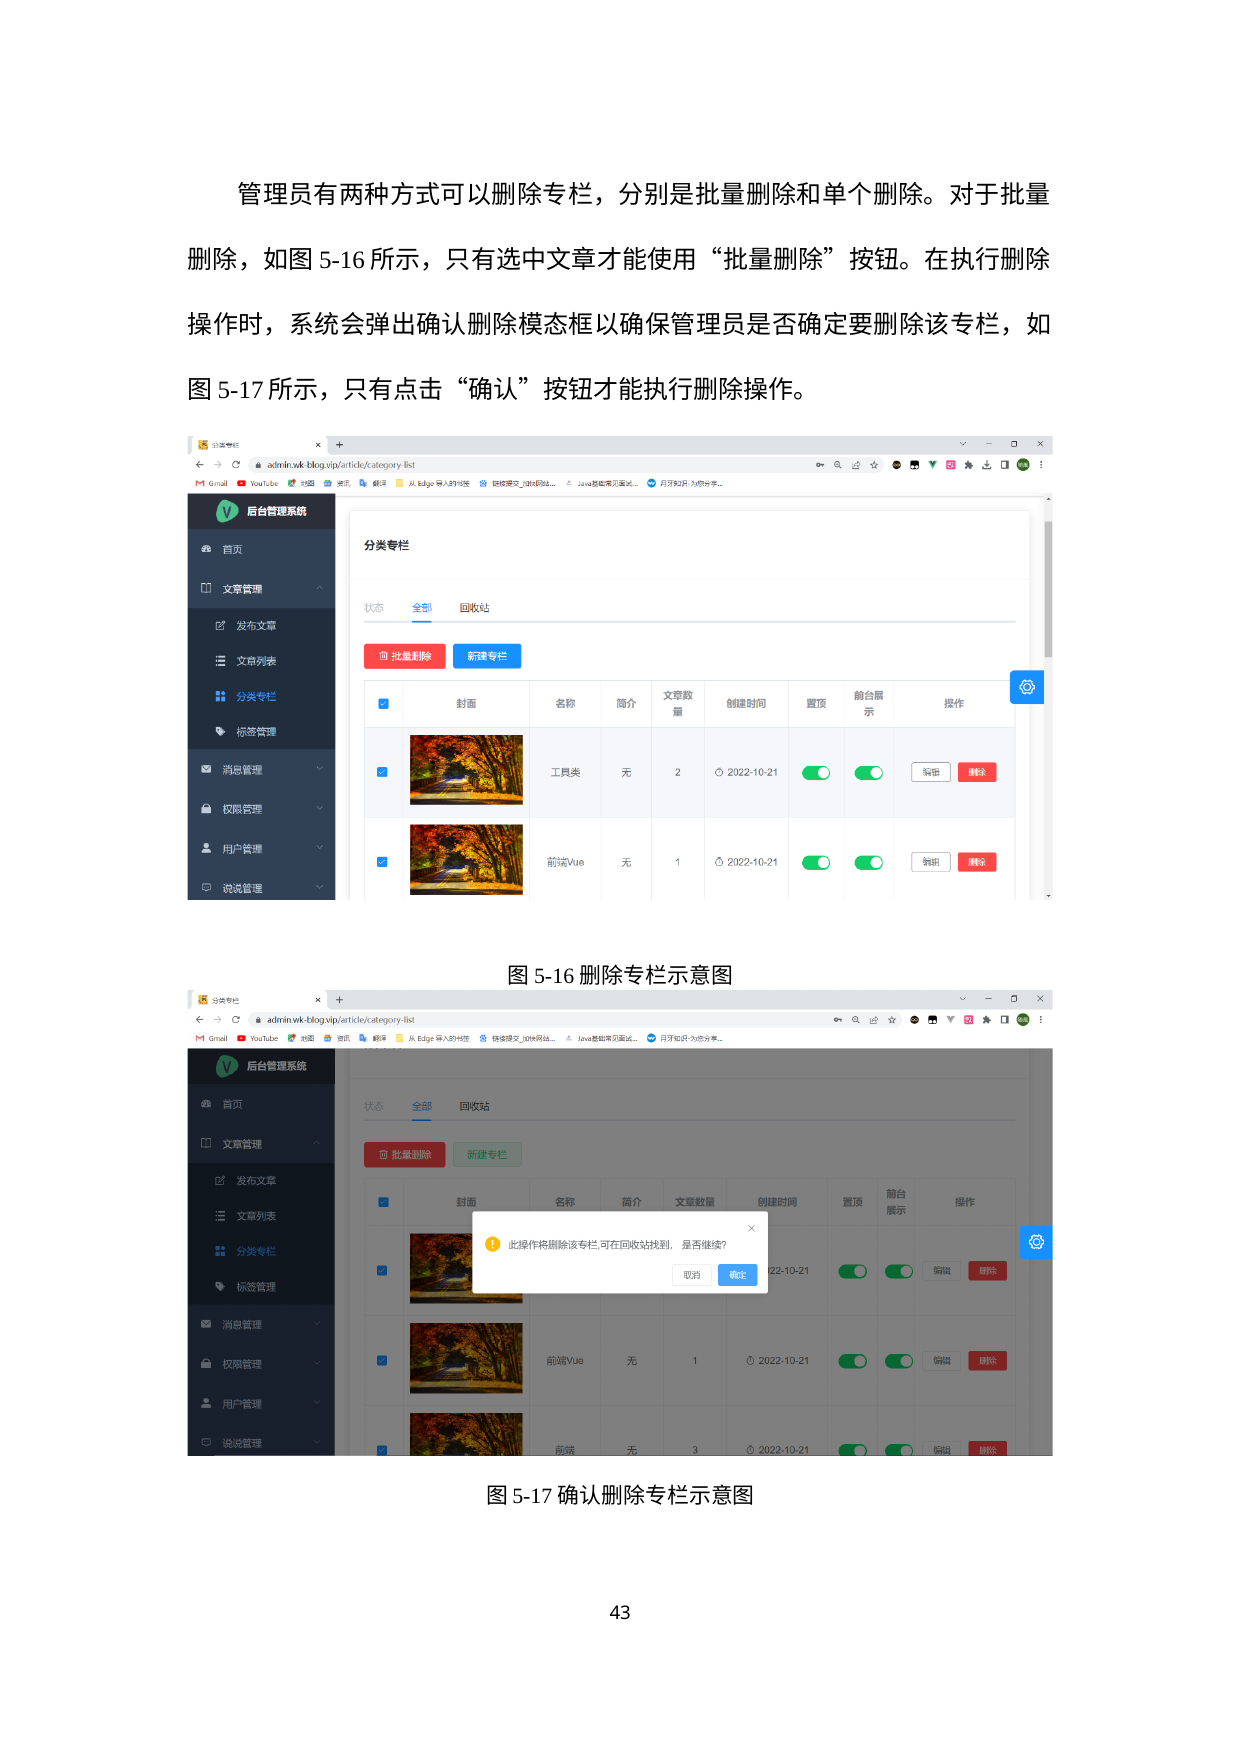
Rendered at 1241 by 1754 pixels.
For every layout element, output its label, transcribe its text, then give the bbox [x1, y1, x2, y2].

text 图5-17 确认删除专栏示意图 [187, 1478, 1053, 1510]
text 图5-16 删除专栏示意图 [187, 958, 1053, 990]
picture [187, 990, 1053, 1456]
text 管理员有两种方式可以删除专栏，分别是批量删除和单个删除。对于批量删除，如图5-16所示，只有选中文章才能使用“批量删除”按钮。在执行删除操作时，系统会弹出确认删除模态框以确保管理员是否确定要删除该专栏，如图5-17所示，只有点击“确认”按钮才能执行删除操作。 [187, 160, 1053, 420]
picture [187, 436, 1053, 900]
